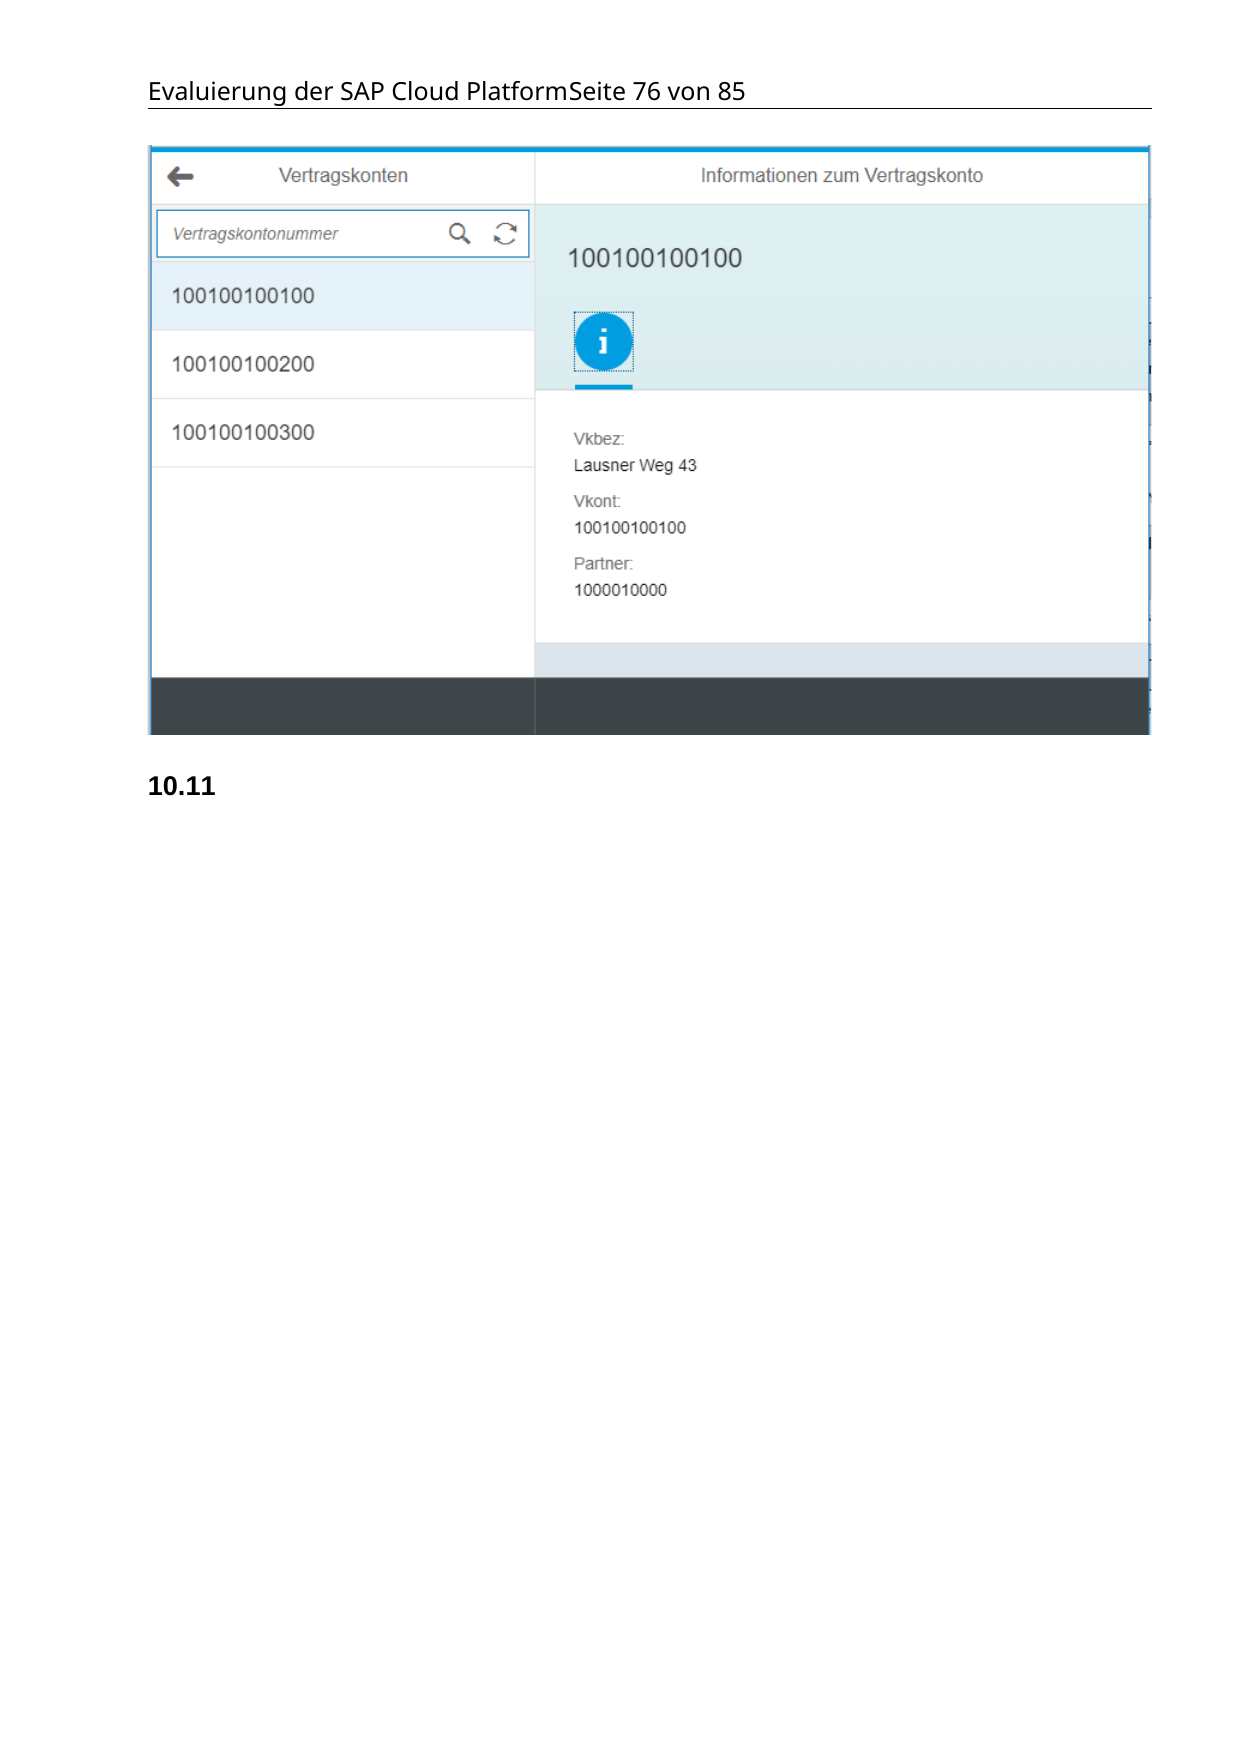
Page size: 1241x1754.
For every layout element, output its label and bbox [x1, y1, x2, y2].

picture [147, 145, 1152, 735]
